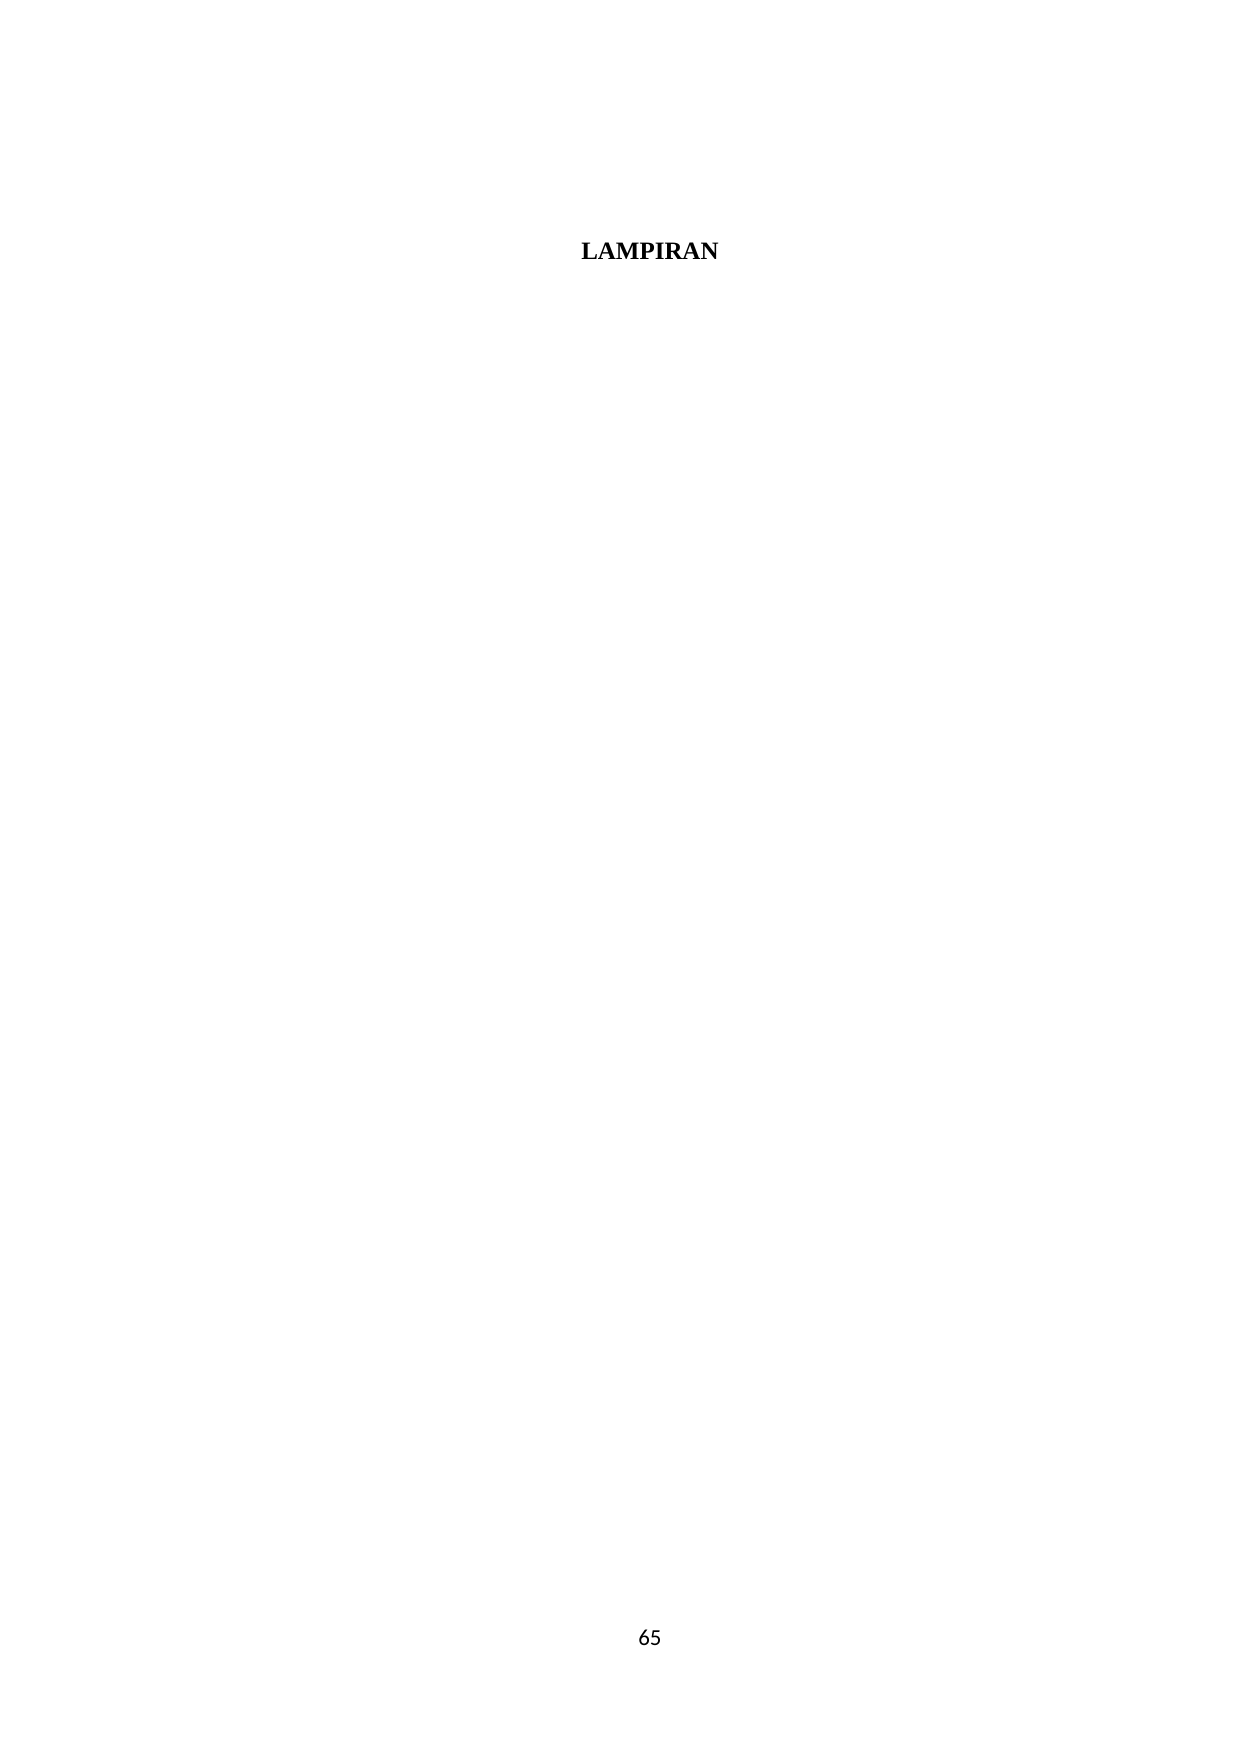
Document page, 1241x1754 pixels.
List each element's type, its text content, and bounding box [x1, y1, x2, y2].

subtitle LAMPIRAN [236, 236, 1063, 265]
